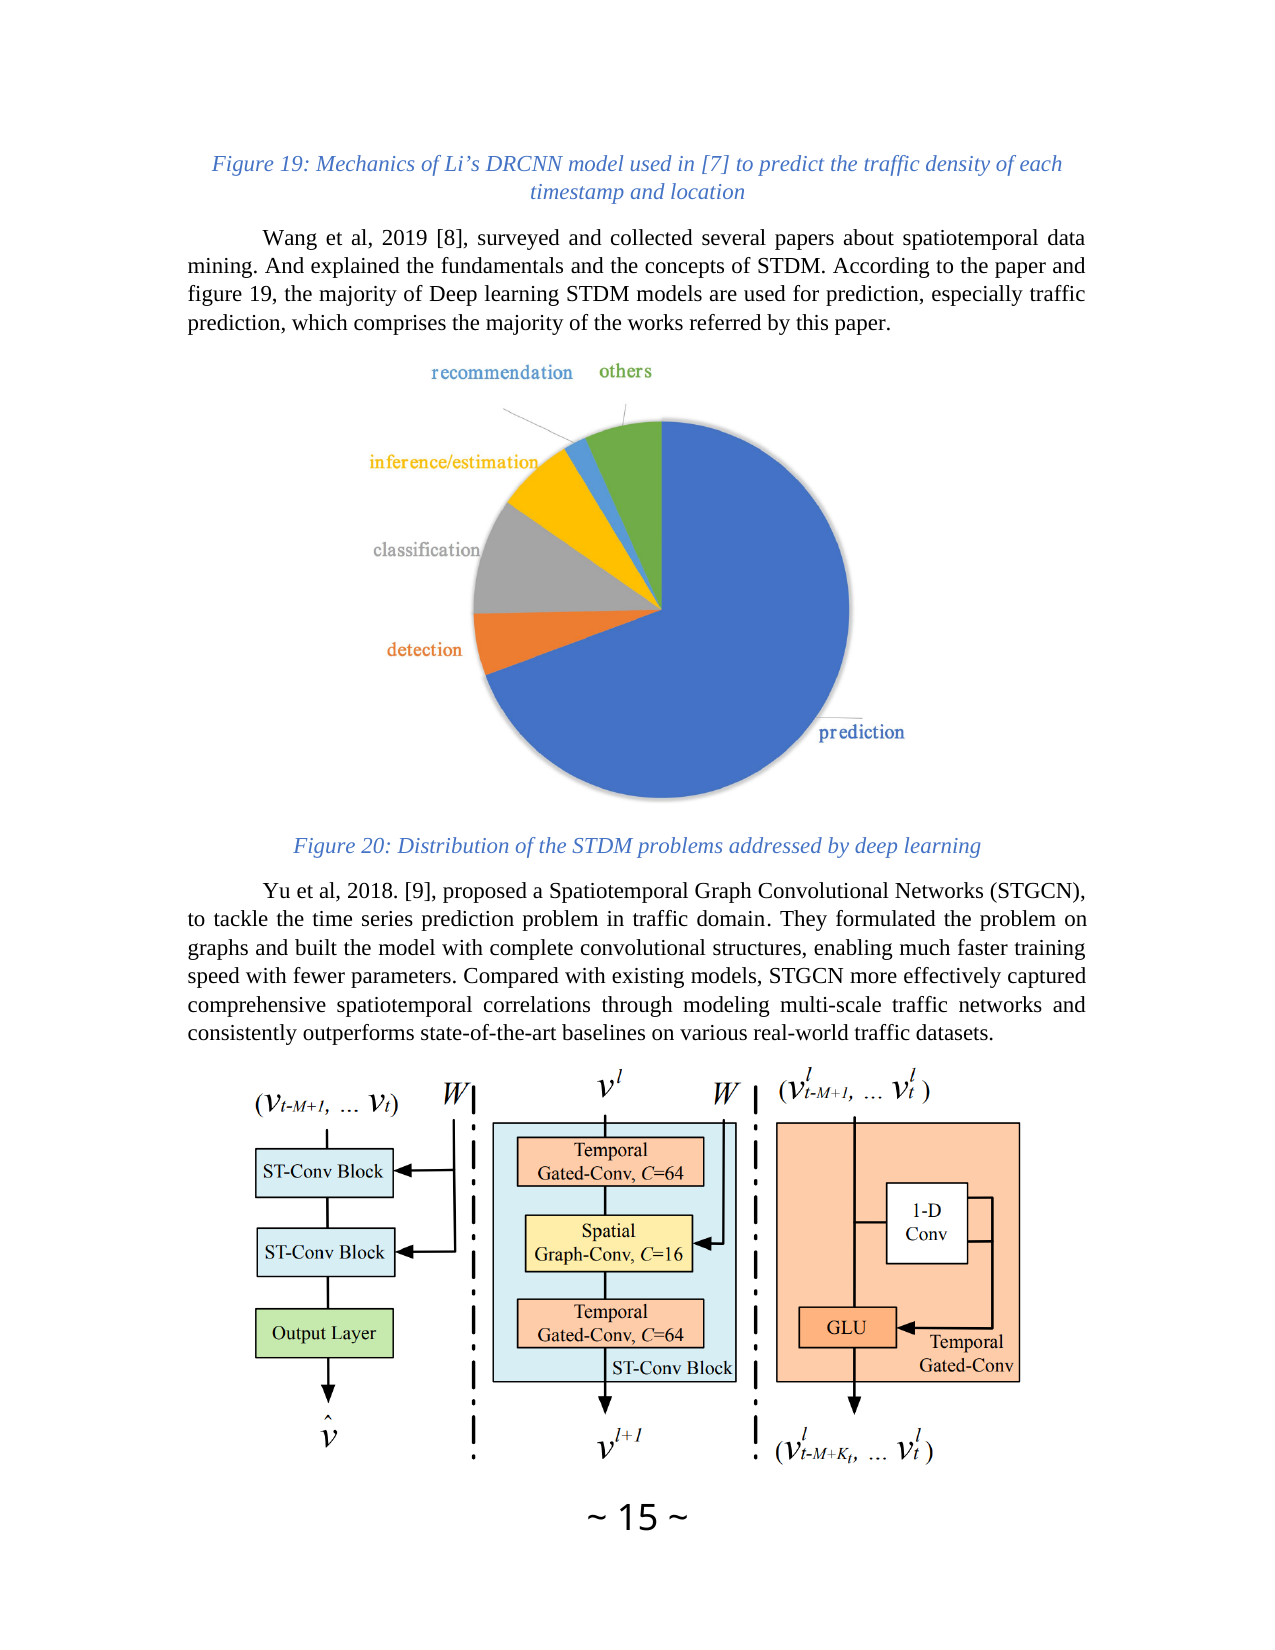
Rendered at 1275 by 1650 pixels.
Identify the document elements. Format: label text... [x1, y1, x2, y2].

picture [355, 353, 920, 813]
text Figure 20: Distribution of the STDM problems addressed by deep learning [187, 832, 1087, 858]
text Wang et al, 2019 [8], surveyed and collected several papers about spatiotemporal data mining. And explained the fundamentals and the concepts of STDM. According to the paper and figure 19, the majority of Deep learning STDM models are used for prediction, especially traffic prediction, which comprises the majority of the works referred by this paper. [187, 223, 1087, 335]
text Yu et al, 2018. [9], proposed a Spatiotemporal Graph Convolutional Networks (STGCN), to tackle the time series prediction problem in traffic domain. They formulated the problem on graphs and built the model with complete convolutional structures, enabling much faster training speed with fewer parameters. Compared with existing models, STGCN more effectively captured comprehensive spatiotemporal correlations through modeling multi-scale traffic networks and consistently outperforms state-of-the-art baselines on various real-world traffic datasets. [187, 877, 1087, 1046]
picture [244, 1064, 1031, 1469]
text Figure 19: Mechanics of Li’s DRCNN model used in [7] to predict the traffic density of each timestamp and location [187, 150, 1087, 205]
